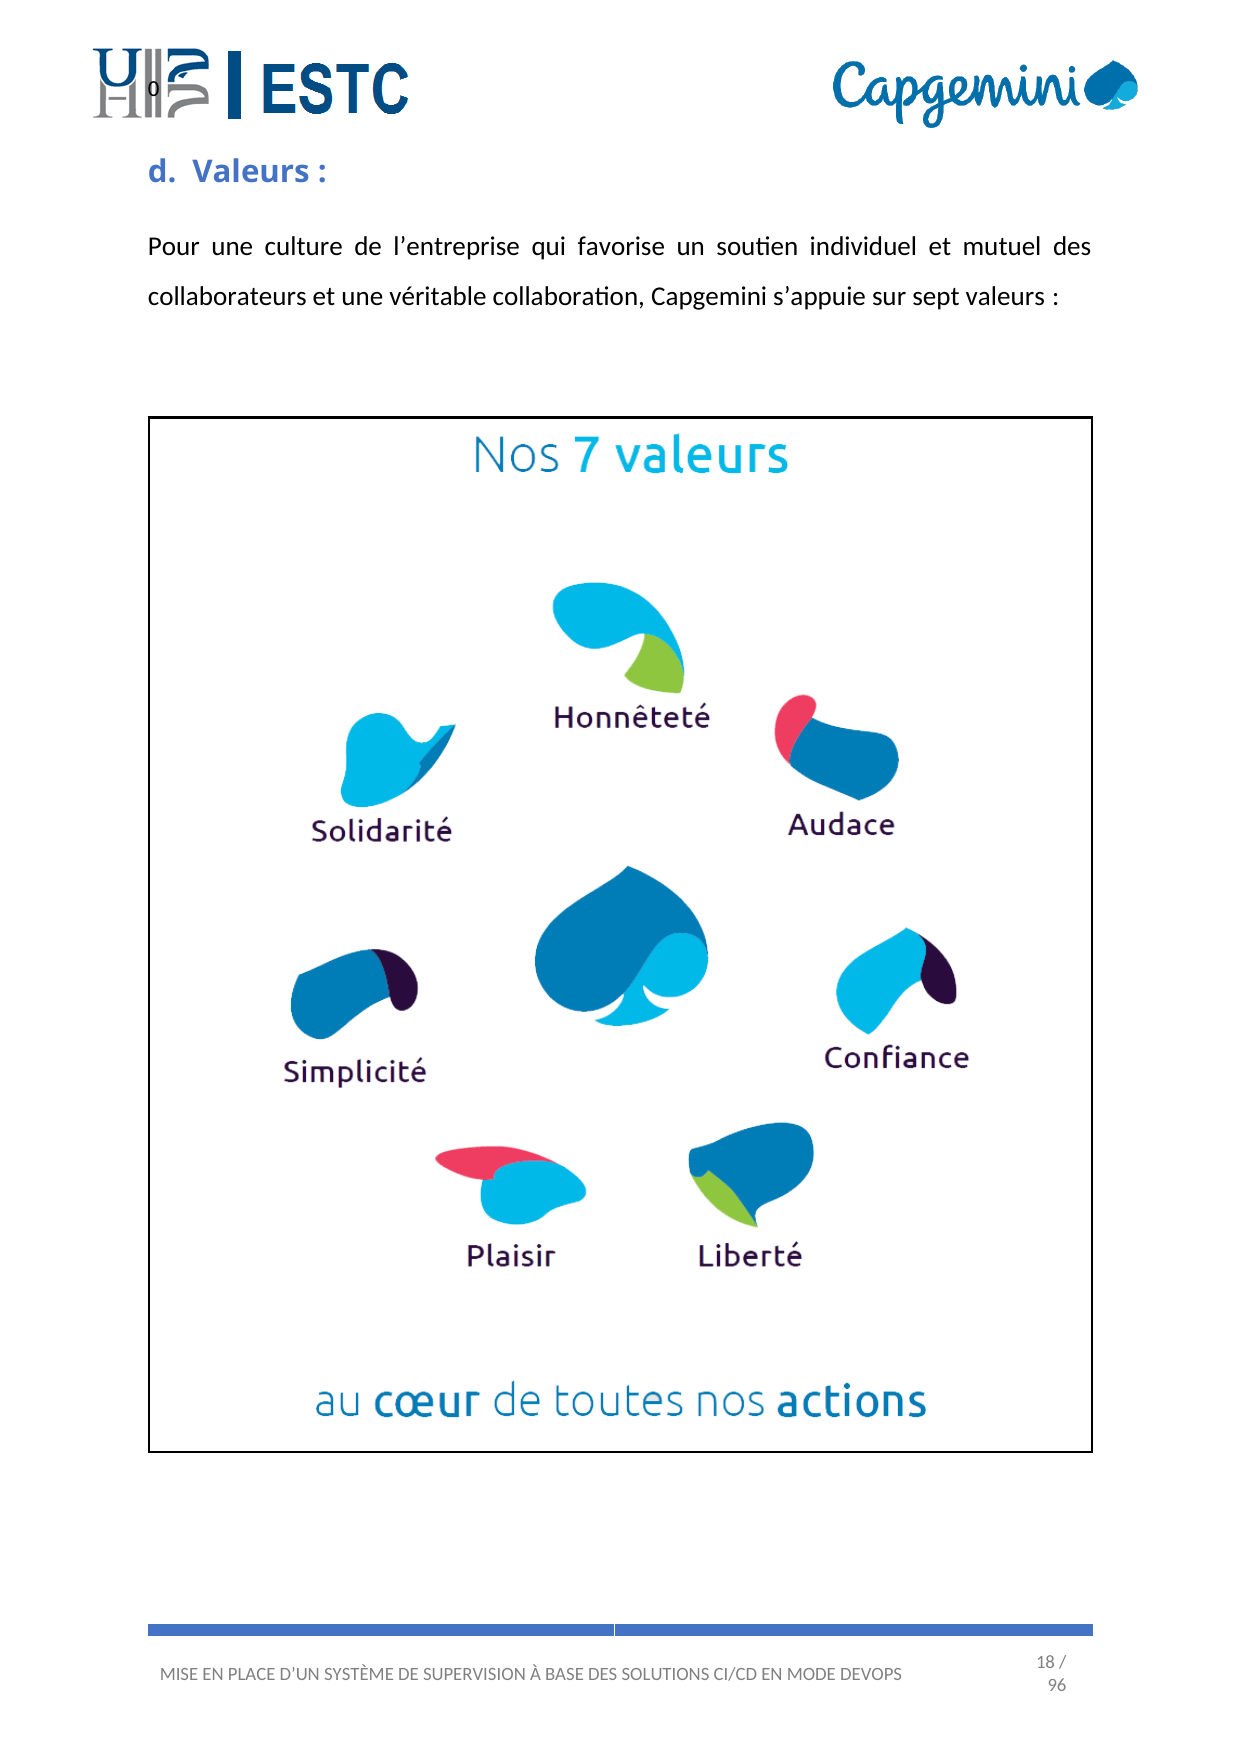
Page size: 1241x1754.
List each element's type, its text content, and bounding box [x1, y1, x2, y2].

picture [833, 60, 1139, 128]
text Pour une culture de l’entreprise qui favorise un soutien individuel et mutuel des collaborateurs et une véritable collaboration, Capgemini s’appuie sur sept valeurs : [148, 229, 1093, 312]
picture [150, 419, 1091, 1451]
subtitle Valeurs : [148, 149, 1093, 191]
picture [87, 40, 418, 136]
